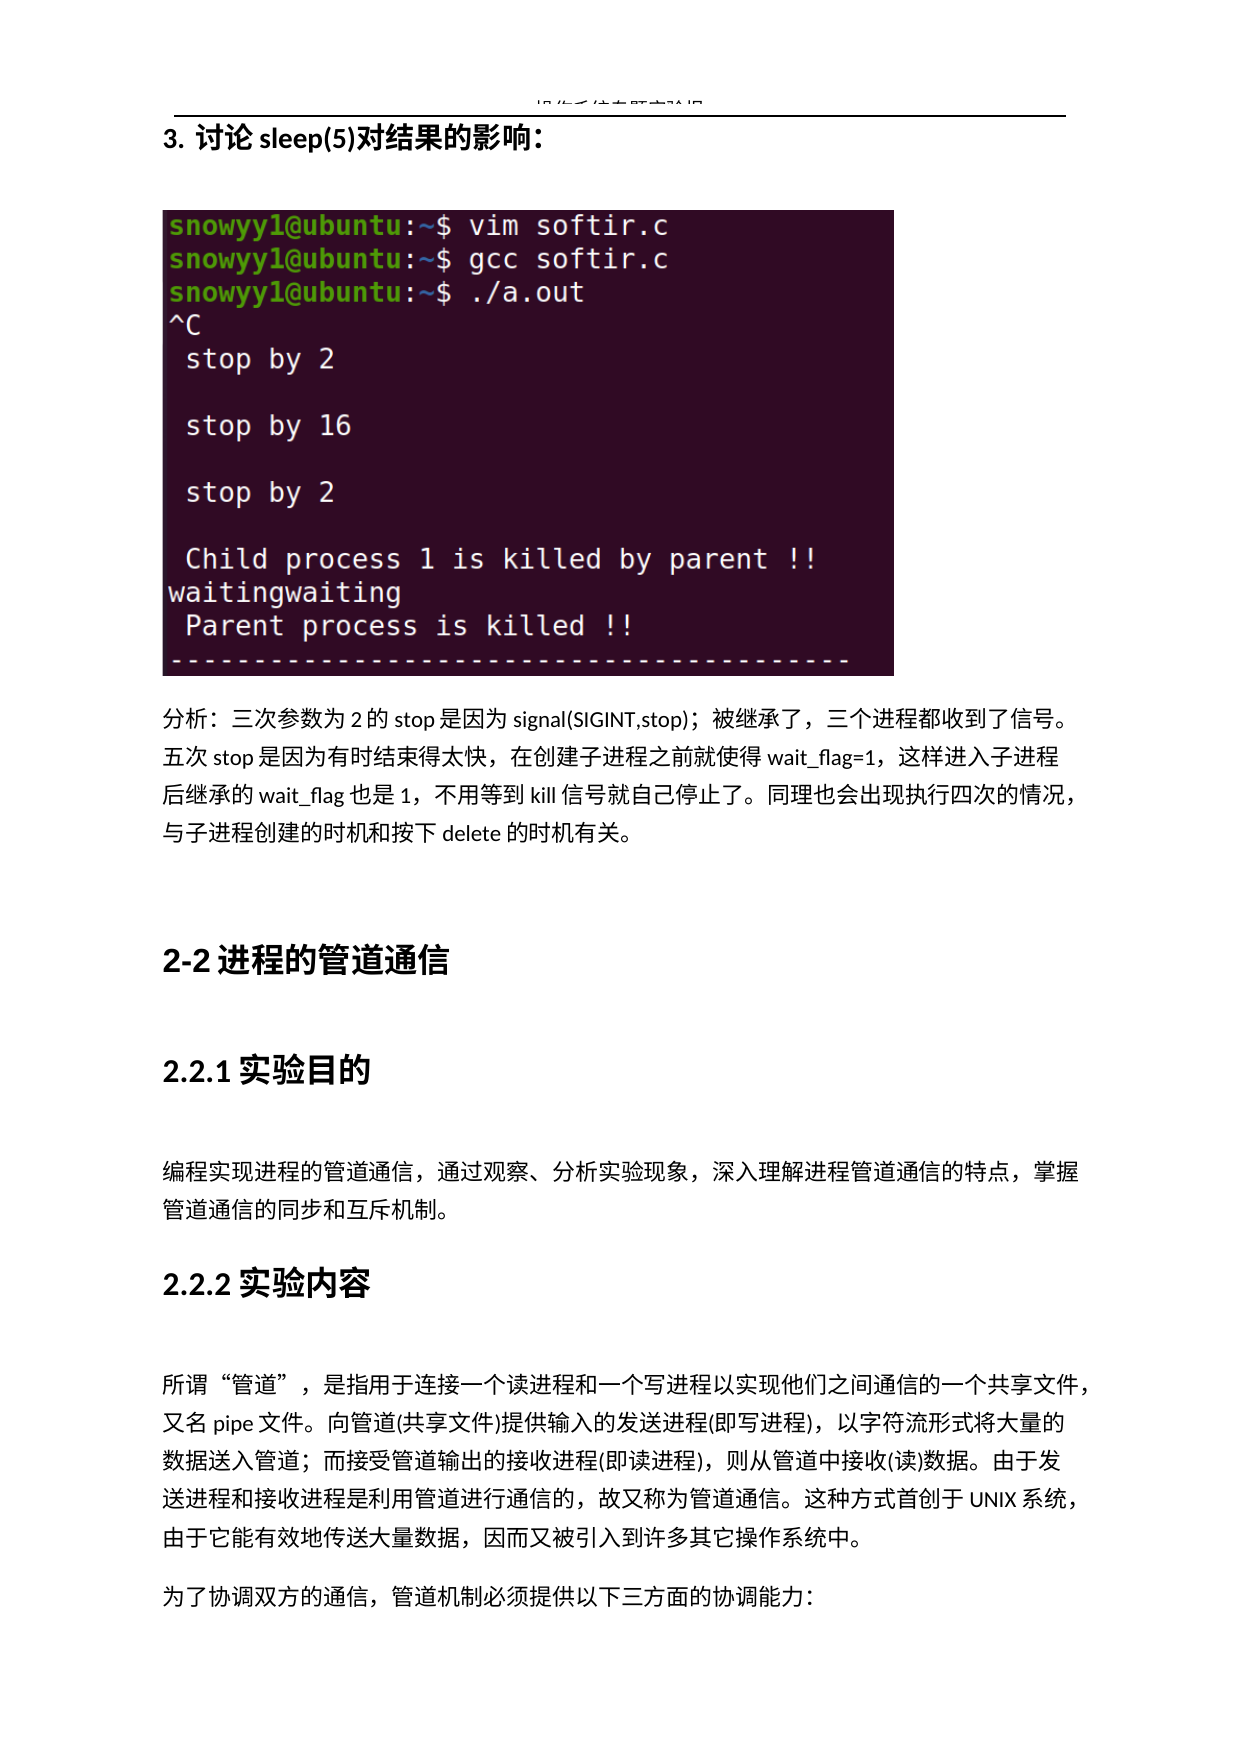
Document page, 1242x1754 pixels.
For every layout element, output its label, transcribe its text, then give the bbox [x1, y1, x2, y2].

text 为了协调双方的通信，管道机制必须提供以下三方面的协调能力： [162, 1578, 1079, 1612]
subtitle 讨论sleep(5)对结果的影响： [162, 114, 1079, 157]
subtitle 2-2进程的管道通信 [162, 933, 1079, 982]
text 编程实现进程的管道通信，通过观察、分析实验现象，深入理解进程管道通信的特点，掌握管道通信的同步和互斥机制。 [162, 1153, 1079, 1225]
text 所谓“管道”，是指用于连接一个读进程和一个写进程以实现他们之间通信的一个共享文件，又名pipe文件。向管道(共享文件)提供输入的发送进程(即写进程)，以字符流形式将大量的数据送入管道；而接受管道输出的接收进程(即读进程)，则从管道中接收(读)数据。由于发送进程和接收进程是利用管道进行通信的，故又称为管道通信。这种方式首创于UNIX系统，由于它能有效地传送大量数据，因而又被引入到许多其它操作系统中。 [162, 1367, 1079, 1553]
picture [162, 210, 894, 676]
subtitle 2.2.1 实验目的 [162, 1043, 1079, 1092]
subtitle 2.2.2 实验内容 [162, 1257, 1079, 1305]
text 分析：三次参数为2的stop是因为signal(SIGINT,stop)；被继承了，三个进程都收到了信号。五次stop是因为有时结束得太快，在创建子进程之前就使得wait_flag=1，这样进入子进程后继承的wait_flag也是1，不用等到kill信号就自己停止了。同理也会出现执行四次的情况，与子进程创建的时机和按下delete的时机有关。 [162, 701, 1079, 848]
